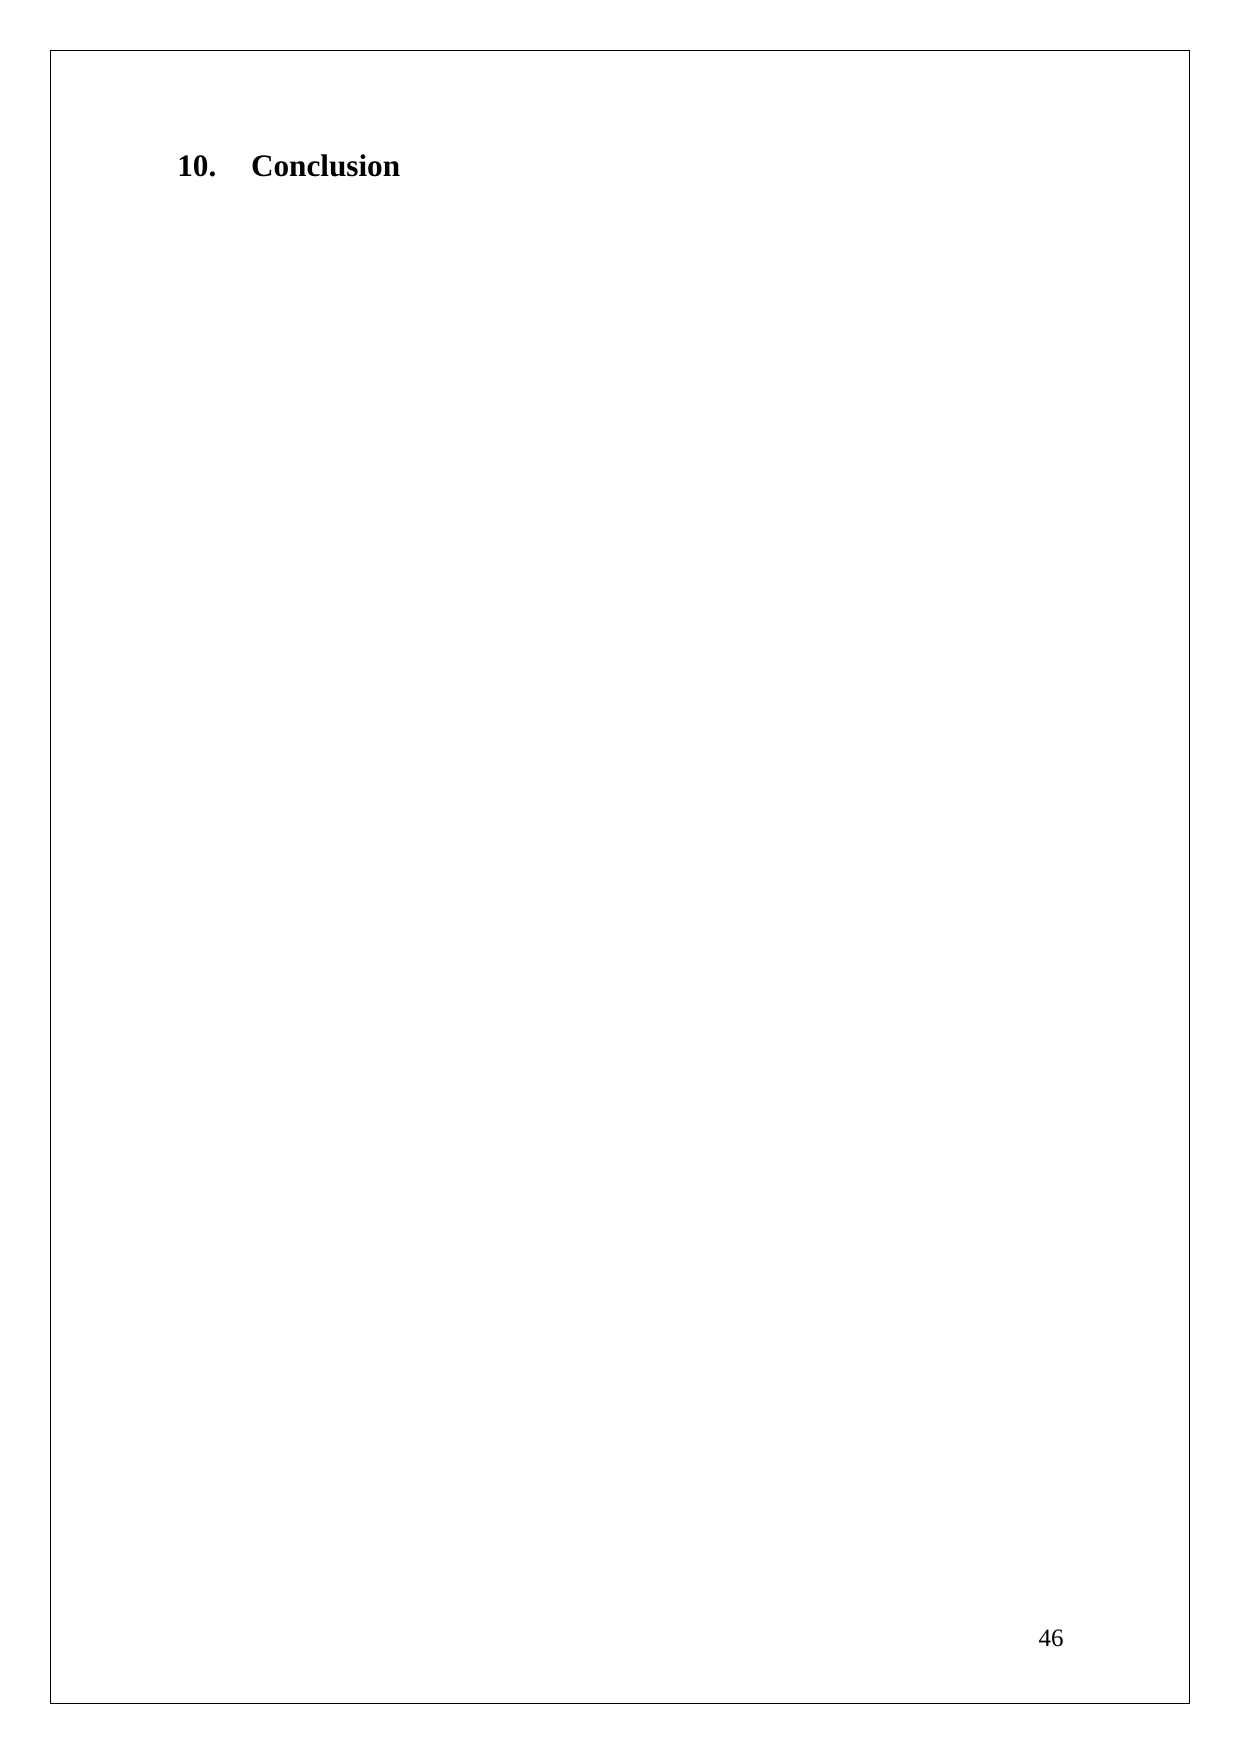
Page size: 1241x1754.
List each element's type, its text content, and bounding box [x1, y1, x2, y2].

subtitle Conclusion [177, 148, 1063, 183]
